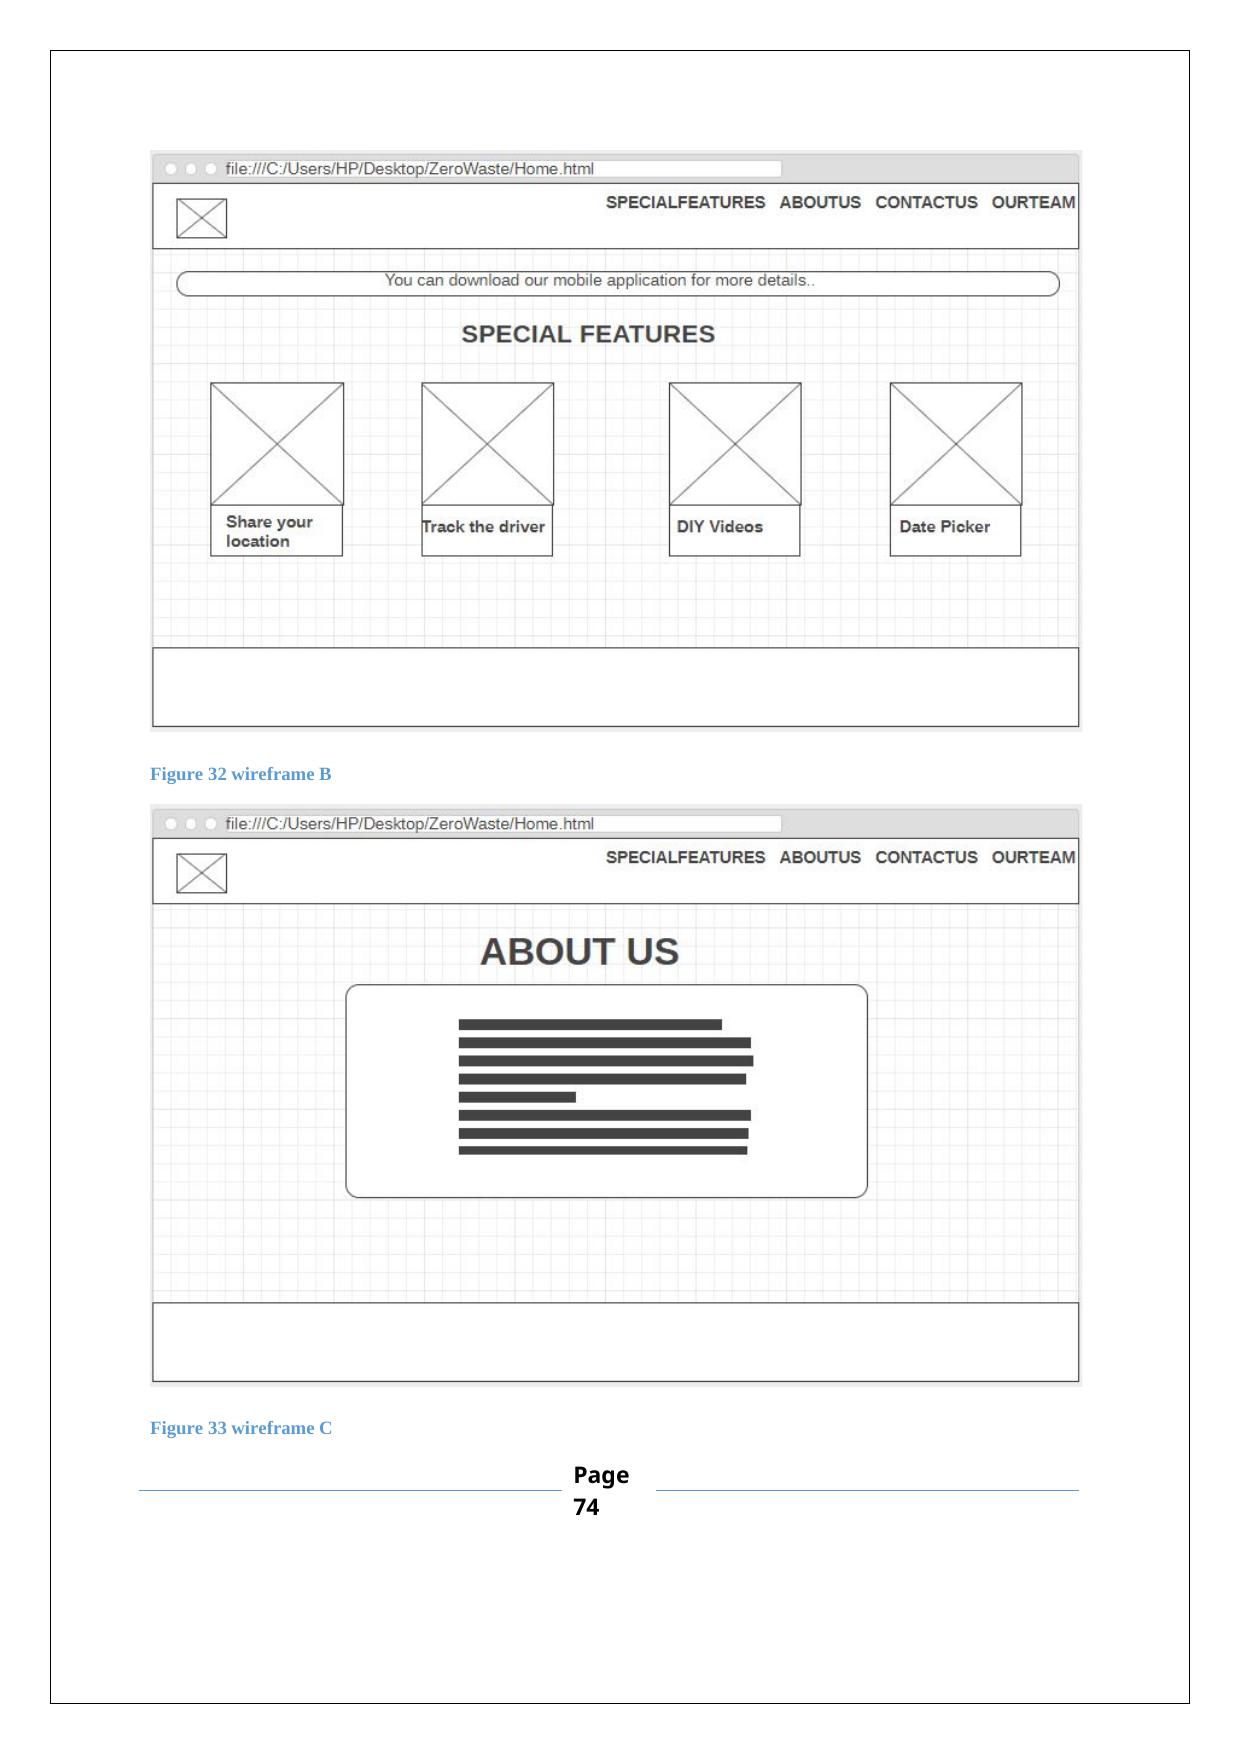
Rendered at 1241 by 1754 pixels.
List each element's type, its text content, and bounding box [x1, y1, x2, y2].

picture [150, 150, 1083, 732]
picture [150, 804, 1083, 1387]
text Figure 32 wireframe B [150, 762, 1090, 784]
text Figure 33 wireframe C [150, 1417, 1090, 1439]
